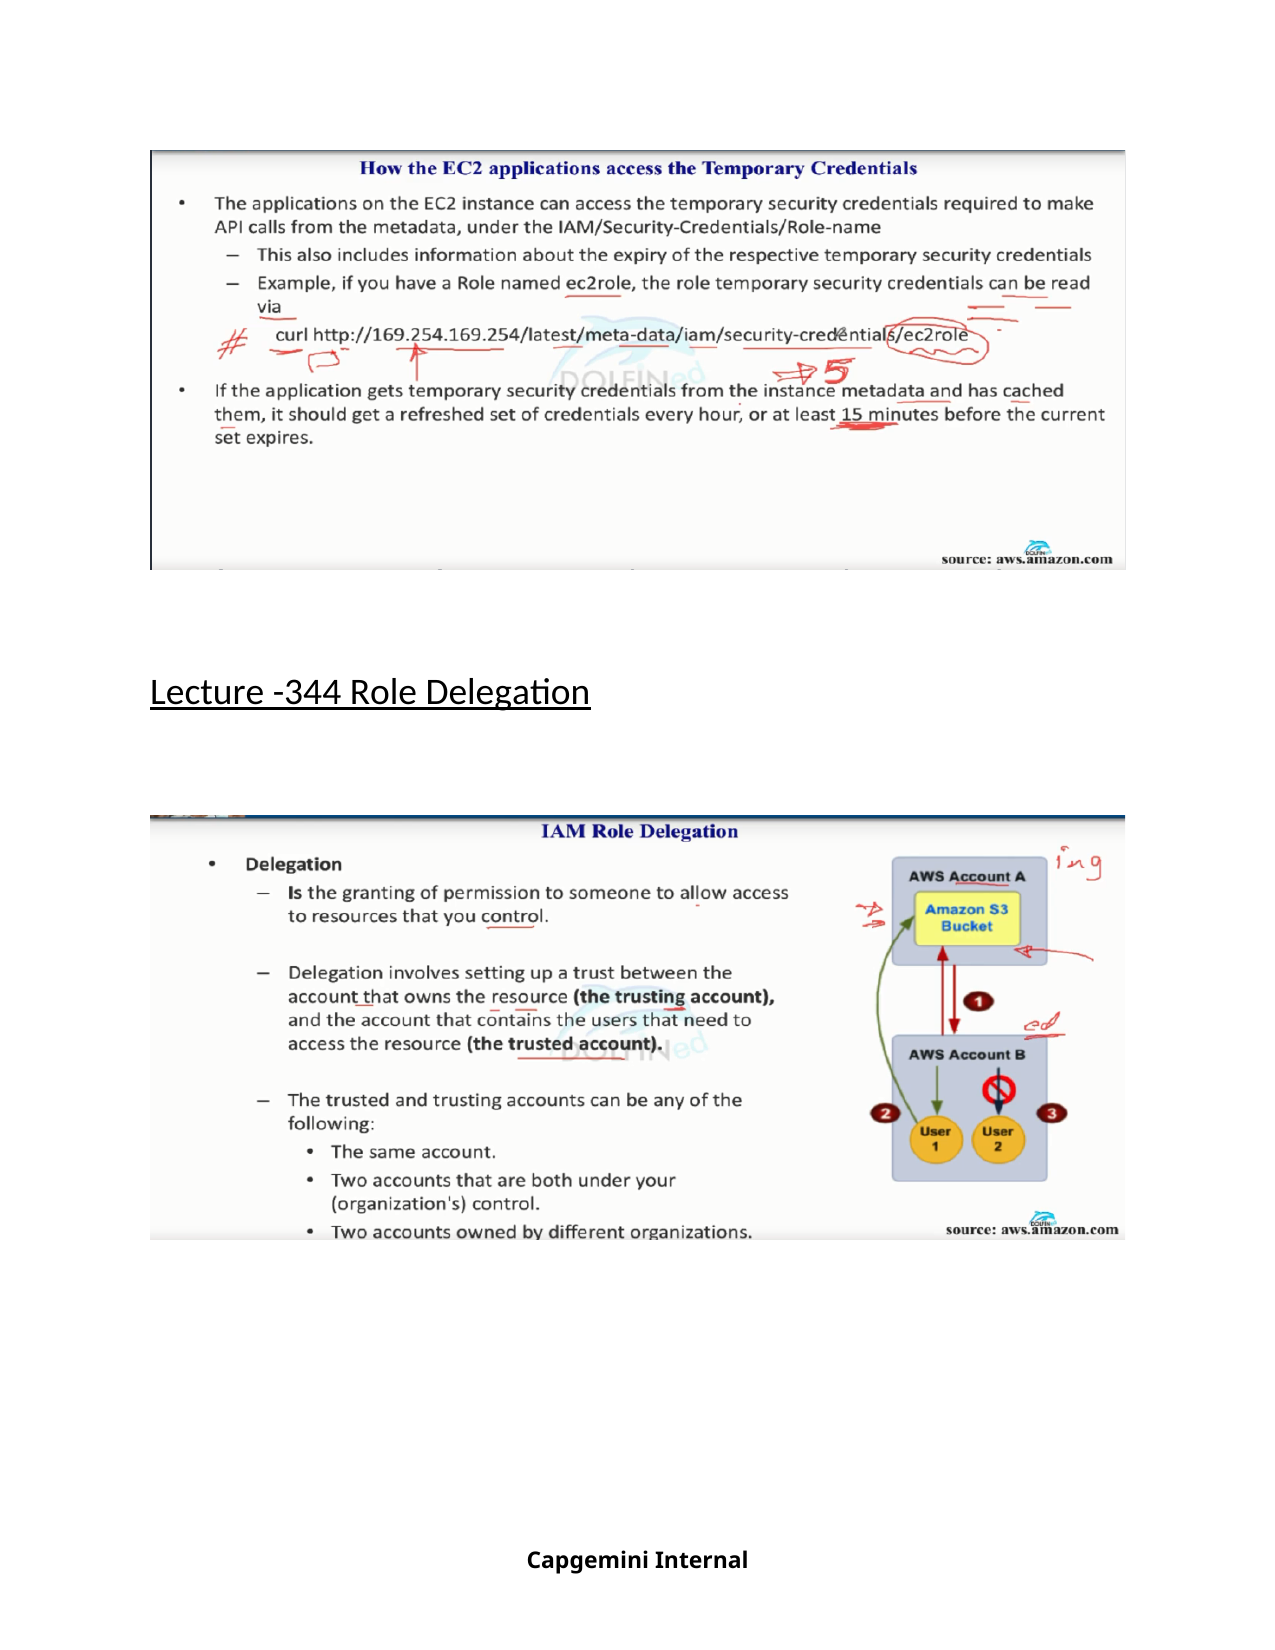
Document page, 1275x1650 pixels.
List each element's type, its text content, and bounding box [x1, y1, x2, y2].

text Lecture -344 Role Delegation [150, 668, 1125, 714]
picture [150, 815, 1125, 1240]
picture [150, 150, 1125, 570]
